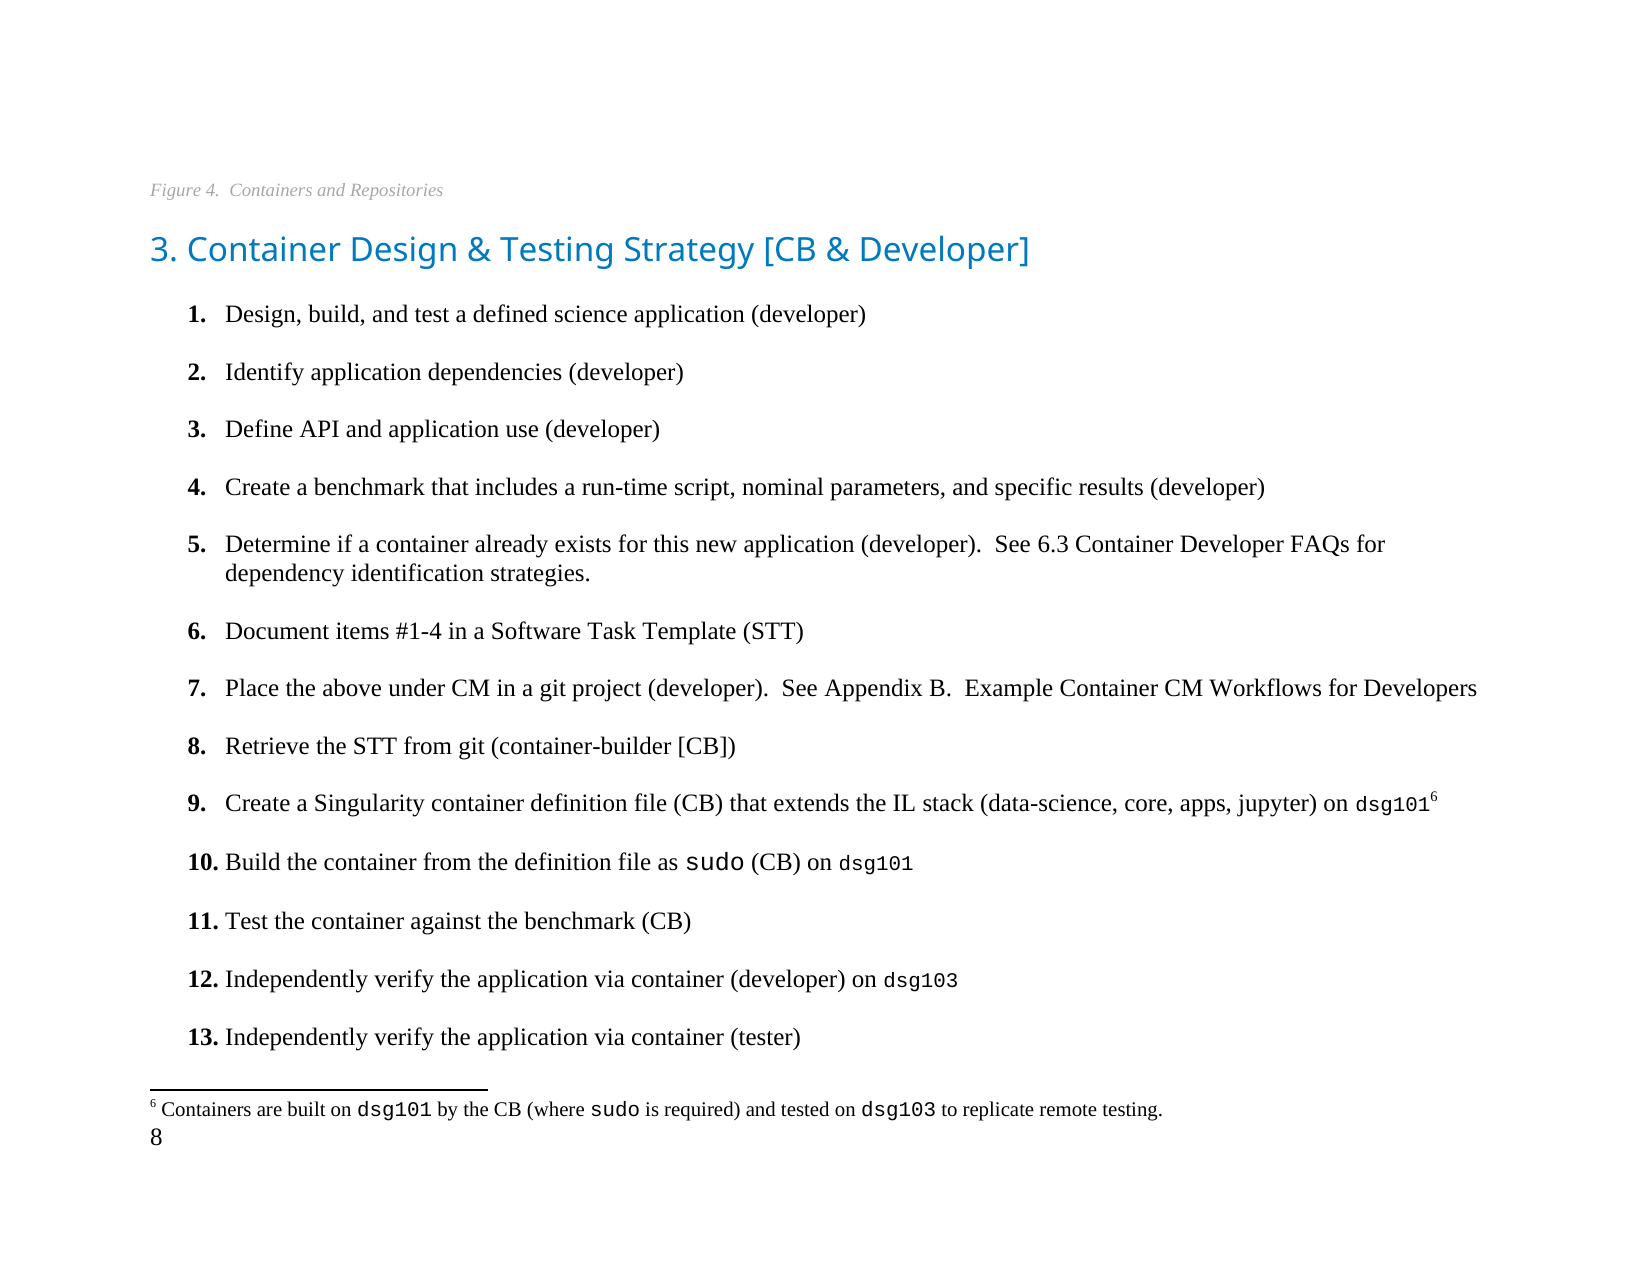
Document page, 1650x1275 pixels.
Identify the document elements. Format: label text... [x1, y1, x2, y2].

list Define API and application use (developer) [187, 414, 1500, 443]
list Build the container from the definition file as sudo (CB) on dsg101 [187, 847, 1500, 877]
list Retrieve the STT from git (container-builder [CB]) [187, 731, 1500, 759]
list Place the above under CM in a git project (developer). See Appendix B. Example Container CM Workflows for Developers [187, 673, 1500, 702]
list Test the container against the benchmark (CB) [187, 906, 1500, 935]
text Figure 4. Containers and Repositories [150, 179, 1500, 200]
list Identify application dependencies (developer) [187, 357, 1500, 386]
list Create a Singularity container definition file (CB) that extends the IL stack (data-science, core, apps, jupyter) on dsg101 [187, 788, 1500, 818]
list Determine if a container already exists for this new application (developer). See 6.3 Container Developer FAQs for dependency identification strategies. [187, 529, 1500, 587]
subtitle 3. Container Design & Testing Strategy [CB & Developer] [150, 225, 1500, 271]
list Design, build, and test a defined science application (developer) [187, 299, 1500, 328]
list Independently verify the application via container (tester) [187, 1022, 1500, 1051]
list Independently verify the application via container (developer) on dsg103 [187, 964, 1500, 993]
list Create a benchmark that includes a run-time script, nominal parameters, and specific results (developer) [187, 472, 1500, 501]
list Document items #1-4 in a Software Task Template (STT) [187, 616, 1500, 644]
